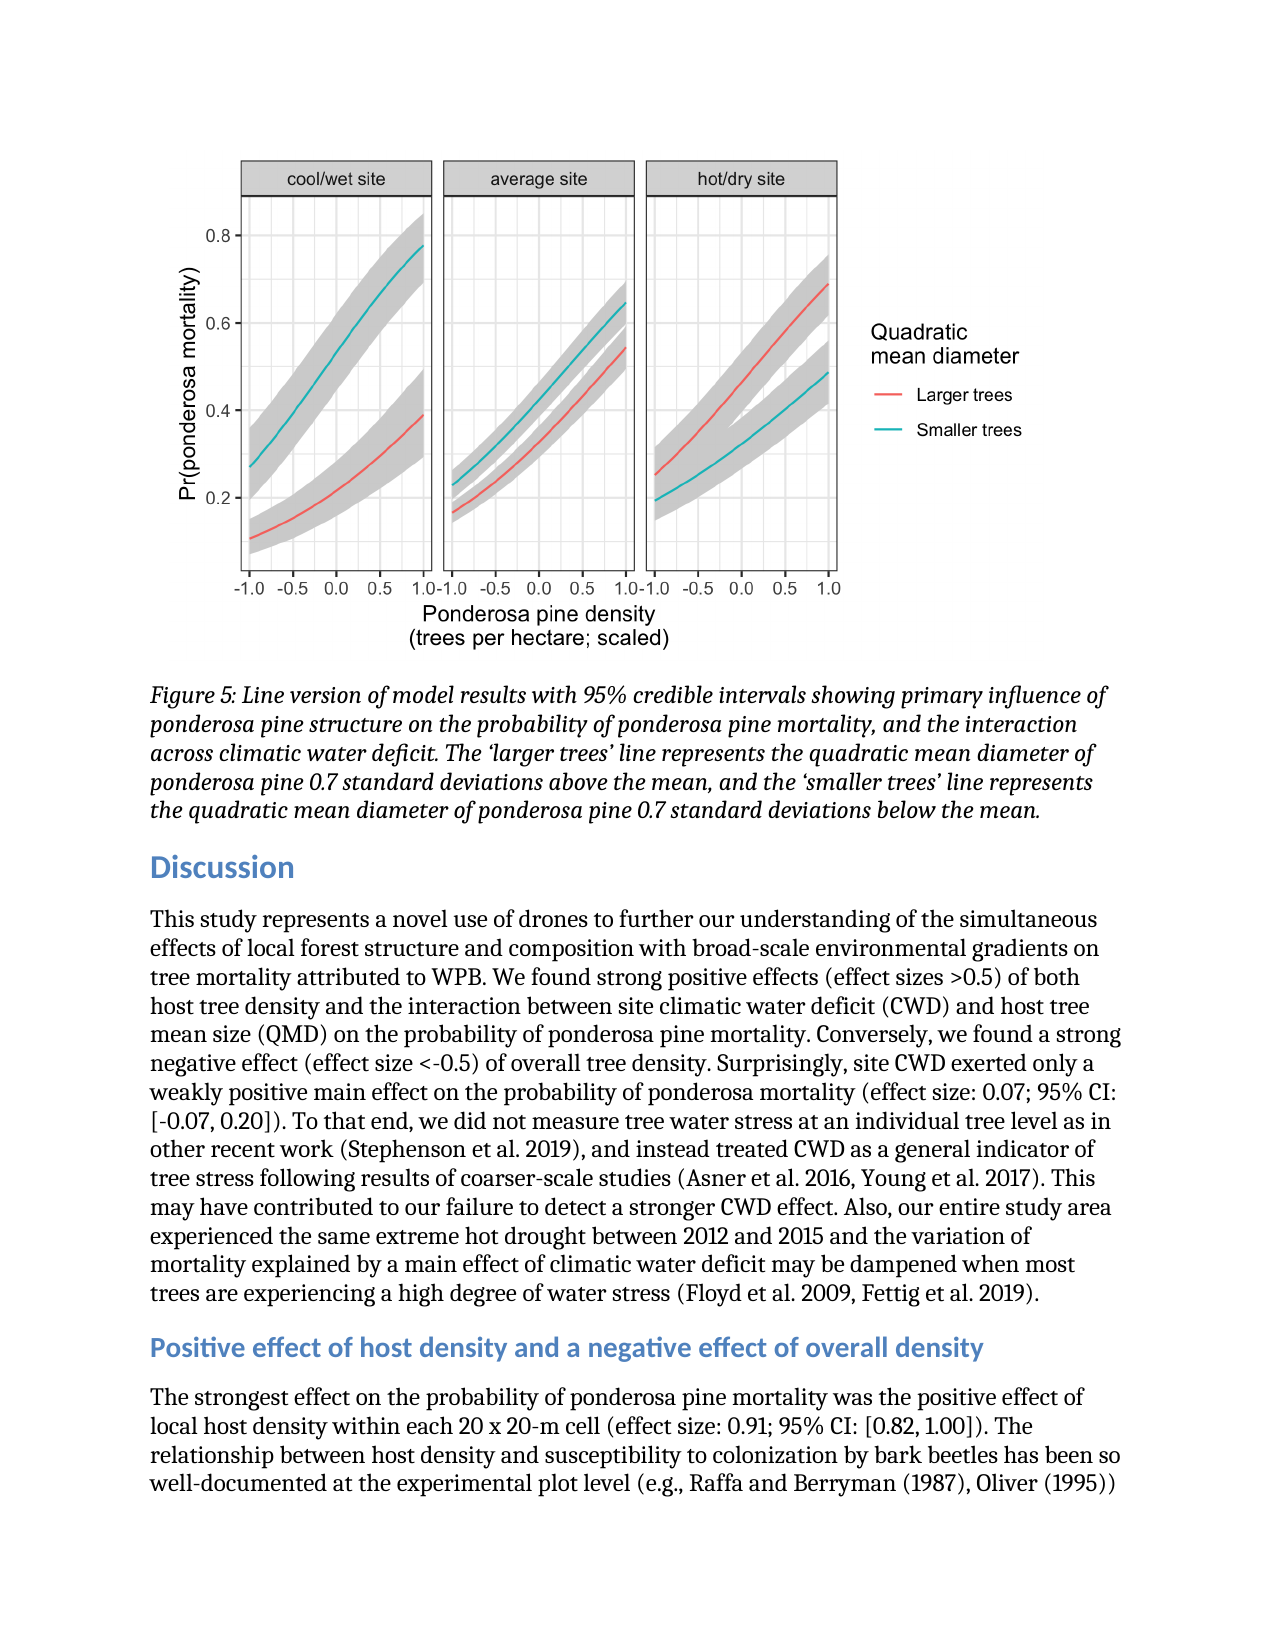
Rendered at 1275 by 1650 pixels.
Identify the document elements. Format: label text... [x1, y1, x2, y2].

subtitle Positive effect of host density and a negative effect of overall density [150, 1329, 1125, 1364]
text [150, 1383, 1125, 1498]
text This study represents a novel use of drones to further our understanding of the simultaneous effects of local forest structure and composition with broad-scale environmental gradients on tree mortality attributed to WPB. We found strong positive effects (effect sizes >0.5) of both host tree density and the interaction between site climatic water deficit (CWD) and host tree mean size (QMD) on the probability of ponderosa pine mortality. Conversely, we found a strong negative effect (effect size <-0.5) of overall tree density. Surprisingly, site CWD exerted only a weakly positive main effect on the probability of ponderosa mortality (effect size: 0.07; 95% CI: [-0.07, 0.20]). To that end, we did not measure tree water stress at an individual tree level as in other recent work (Stephenson et al. 2019), and instead treated CWD as a general indicator of tree stress following results of coarser-scale studies (Asner et al. 2016, Young et al. 2017). This may have contributed to our failure to detect a stronger CWD effect. Also, our entire study area experienced the same extreme hot drought between 2012 and 2015 and the variation of mortality explained by a main effect of climatic water deficit may be dampened when most trees are experiencing a high degree of water stress (Floyd et al. 2009, Fettig et al. 2019). [150, 905, 1125, 1308]
text Figure 5: Line version of model results with 95% credible intervals showing primary influence of ponderosa pine structure on the probability of ponderosa pine mortality, and the interaction across climatic water deficit. The ‘larger trees’ line represents the quadratic mean diameter of ponderosa pine 0.7 standard deviations above the mean, and the ‘smaller trees’ line represents the quadratic mean diameter of ponderosa pine 0.7 standard deviations below the mean. [150, 681, 1125, 825]
picture [168, 150, 1044, 661]
subtitle Discussion [150, 846, 1125, 887]
